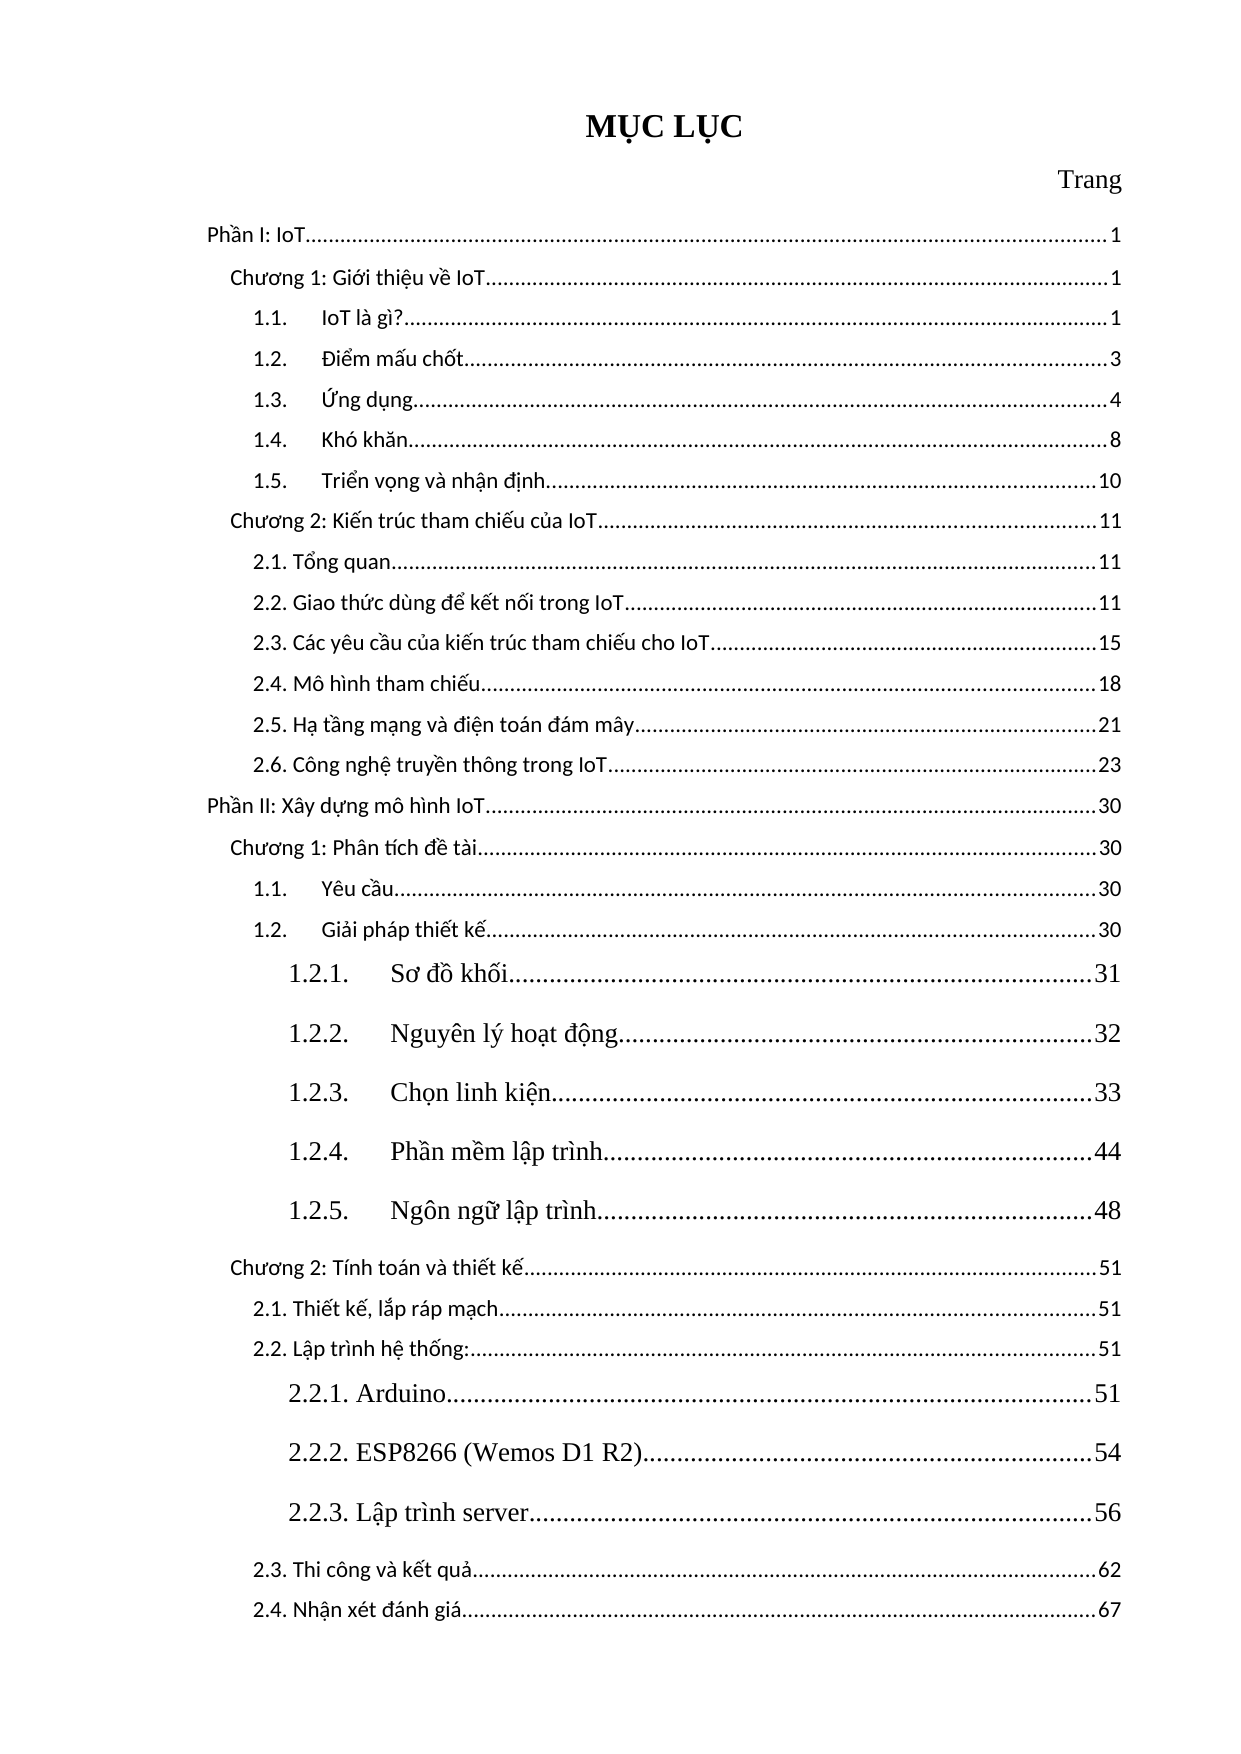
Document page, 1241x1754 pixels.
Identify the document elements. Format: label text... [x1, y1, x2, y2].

text 1.2. Điểm mấu chốt 3 [253, 344, 1122, 372]
text 1.1. Yêu cầu 30 [253, 874, 1122, 902]
text 2.2.3. Lập trình server 56 [288, 1496, 1122, 1527]
text Chương 1: Phân tích đề tài 30 [230, 833, 1122, 862]
text 1.2.5. Ngôn ngữ lập trình 48 [288, 1194, 1122, 1225]
text 1.2.1. Sơ đồ khối 31 [288, 957, 1122, 989]
text 2.6. Công nghệ truyền thông trong IoT 23 [253, 750, 1122, 778]
text 2.4. Mô hình tham chiếu 18 [253, 669, 1122, 697]
text 1.2.3. Chọn linh kiện 33 [288, 1076, 1122, 1107]
text 1.4. Khó khăn 8 [253, 425, 1122, 453]
text 2.2. Giao thức dùng để kết nối trong IoT 11 [253, 588, 1122, 616]
text 2.2.2. ESP8266 (Wemos D1 R2) 54 [288, 1436, 1122, 1468]
text 2.3. Thi công và kết quả 62 [253, 1555, 1122, 1583]
text Chương 2: Tính toán và thiết kế 51 [230, 1253, 1122, 1281]
text 2.4. Nhận xét đánh giá 67 [253, 1595, 1122, 1623]
text 2.1. Tổng quan 11 [253, 547, 1122, 575]
text Phần II: Xây dựng mô hình IoT 30 [207, 791, 1122, 819]
text 2.2.1. Arduino 51 [288, 1377, 1122, 1408]
text Phần I: IoT 1 [207, 220, 1122, 248]
text 1.2.4. Phần mềm lập trình 44 [288, 1135, 1122, 1166]
text MỤC LỤC [207, 106, 1122, 144]
text 1.2.2. Nguyên lý hoạt động 32 [288, 1017, 1122, 1048]
text Trang [207, 164, 1122, 195]
text 1.1. IoT là gì? 1 [253, 303, 1122, 331]
text Chương 2: Kiến trúc tham chiếu của IoT 11 [230, 507, 1122, 534]
text 2.1. Thiết kế, lắp ráp mạch 51 [253, 1294, 1122, 1322]
text 2.5. Hạ tầng mạng và điện toán đám mây 21 [253, 710, 1122, 738]
text 1.2. Giải pháp thiết kế 30 [253, 915, 1122, 943]
text 2.2. Lập trình hệ thống: 51 [253, 1334, 1122, 1363]
text 2.3. Các yêu cầu của kiến trúc tham chiếu cho IoT 15 [253, 628, 1122, 656]
text 1.3. Ứng dụng 4 [253, 385, 1122, 413]
text 1.5. Triển vọng và nhận định. 10 [253, 466, 1122, 494]
text Chương 1: Giới thiệu về IoT 1 [230, 263, 1122, 291]
